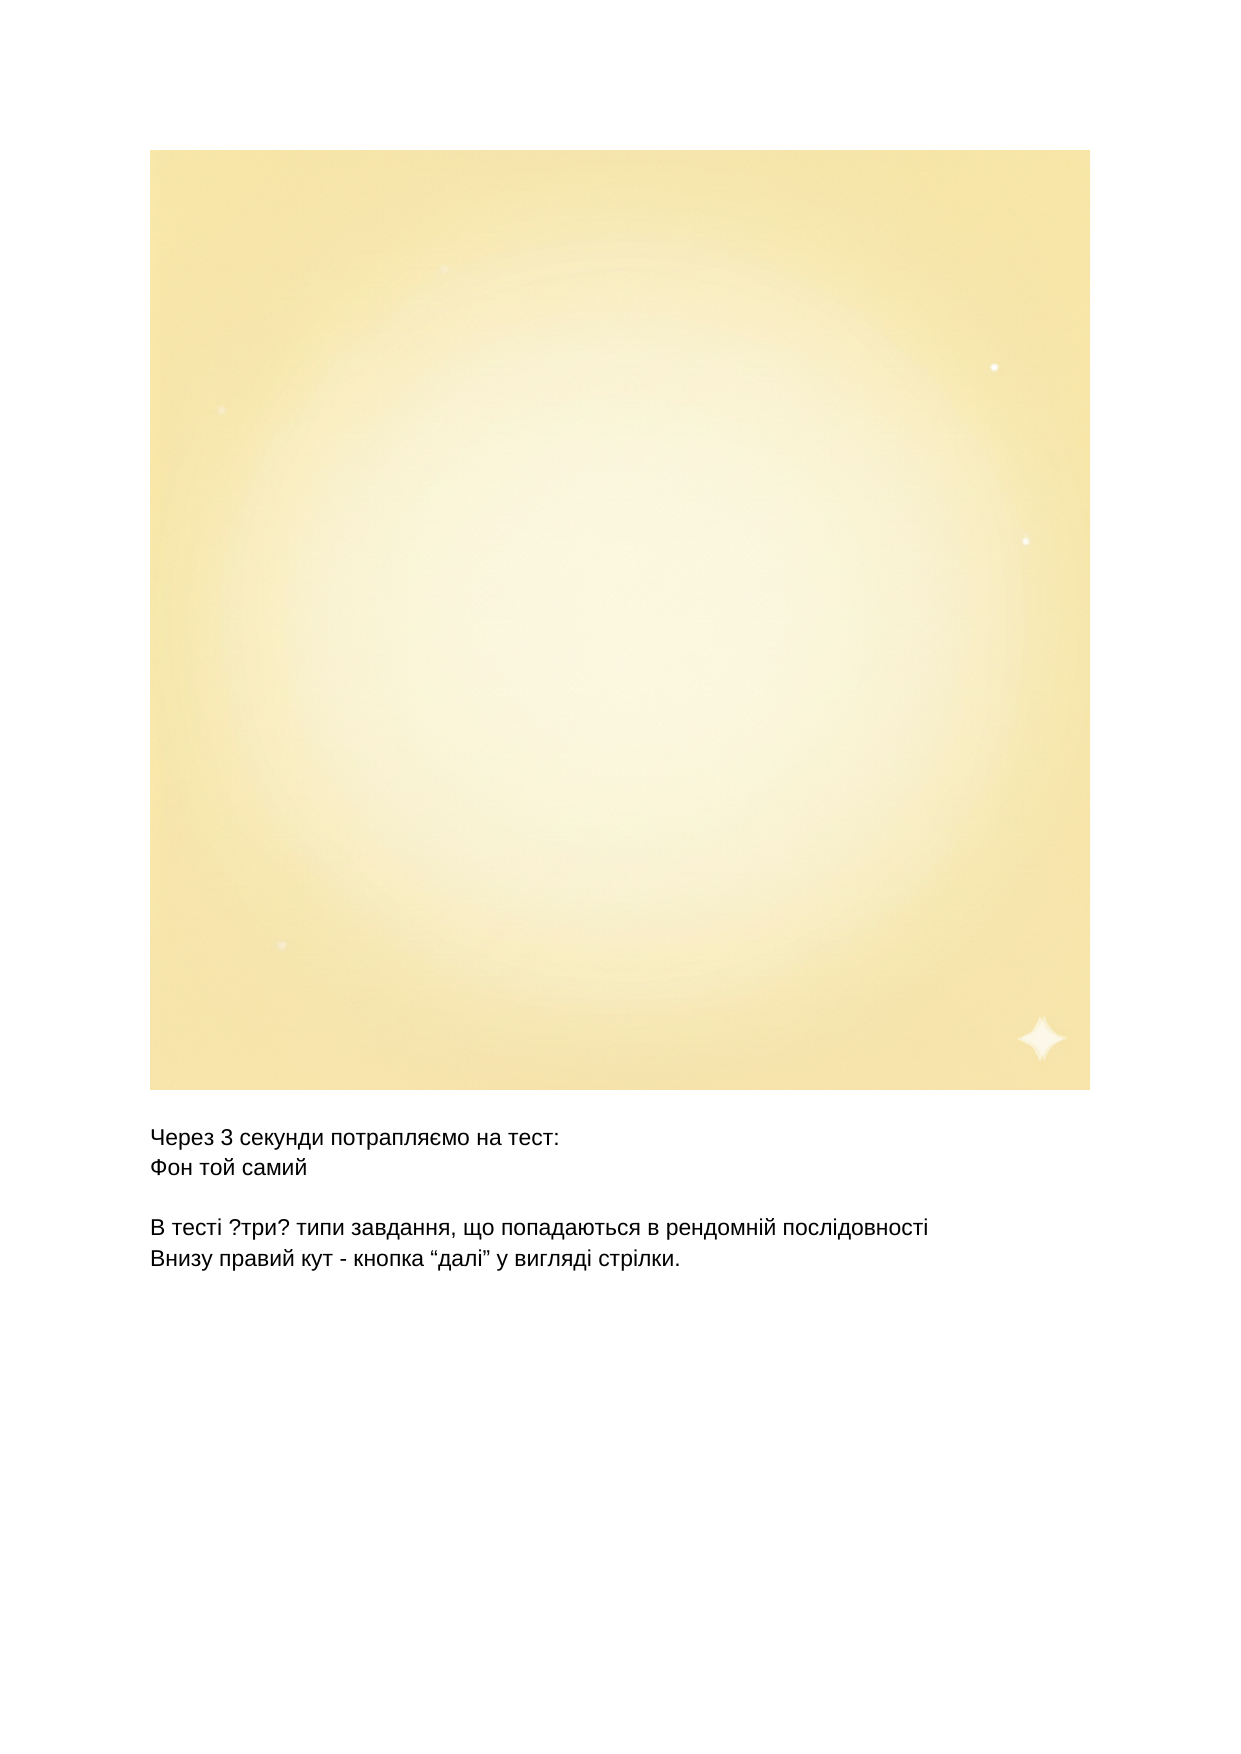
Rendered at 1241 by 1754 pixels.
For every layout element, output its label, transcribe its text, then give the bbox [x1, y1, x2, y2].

text Через 3 секунди потрапляємо на тест: [150, 1124, 1090, 1150]
picture [150, 150, 1091, 1090]
text В тесті ?три? типи завдання, що попадаються в рендомній послідовності [150, 1214, 1090, 1241]
text Внизу правий кут - кнопка “далі” у вигляді стрілки. [150, 1244, 1090, 1271]
text Фон той самий [150, 1154, 1090, 1180]
